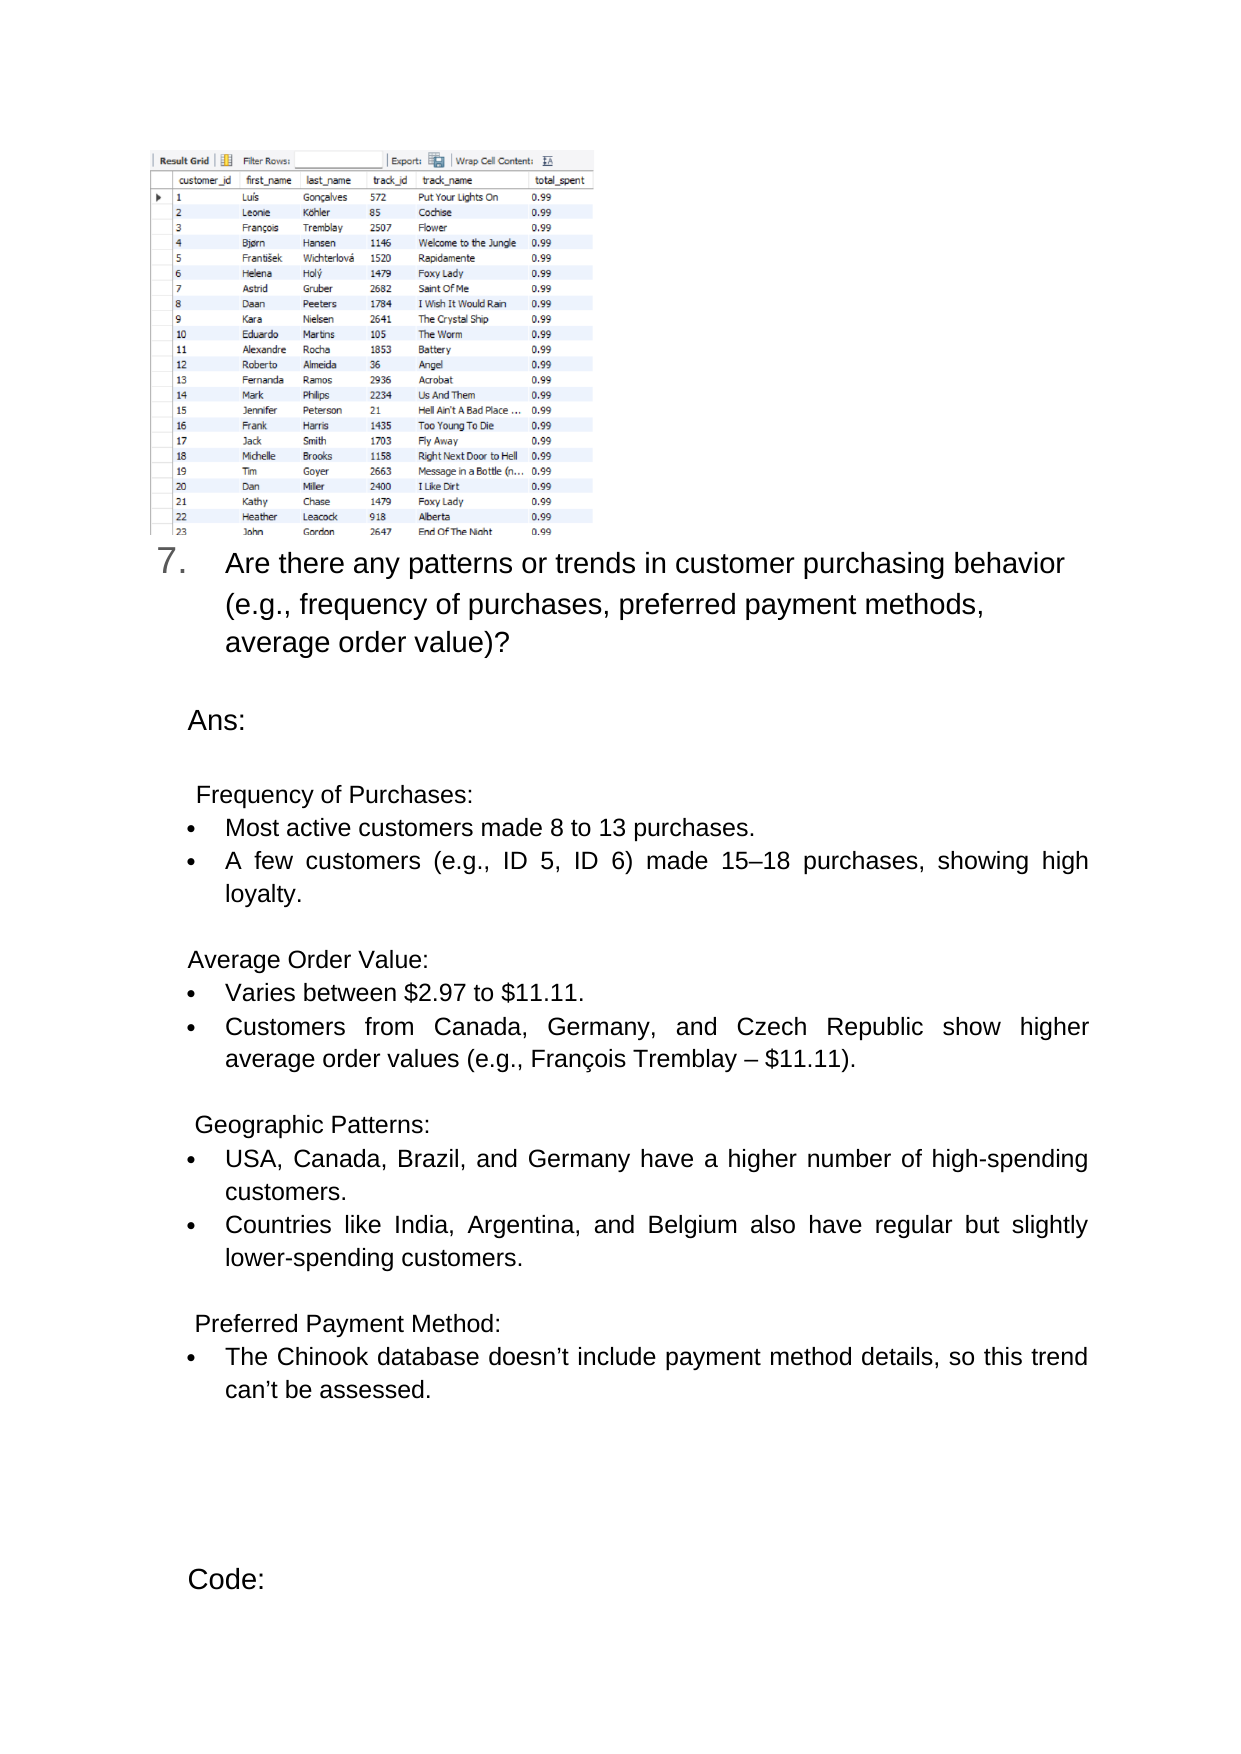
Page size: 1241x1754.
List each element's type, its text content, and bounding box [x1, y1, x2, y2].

text Frequency of Purchases: [187, 779, 1090, 808]
text Preferred Payment Method: [187, 1309, 1090, 1337]
text Ans: [187, 702, 1090, 736]
list Countries like India, Argentina, and Belgium also have regular but slightly lower-spending customers. [187, 1209, 1090, 1271]
list Customers from Canada, Germany, and Czech Republic show higher average order values (e.g., François Tremblay – $11.11). [187, 1011, 1090, 1073]
list Most active customers made 8 to 13 purchases. [187, 813, 1090, 842]
picture [150, 150, 595, 535]
text Code: [187, 1562, 1090, 1595]
list Are there any patterns or trends in customer purchasing behavior (e.g., frequency of purchases, preferred payment methods, average order value)? [187, 539, 1090, 659]
list USA, Canada, Brazil, and Germany have a higher number of high-spending customers. [187, 1143, 1090, 1205]
list Varies between $2.97 to $11.11. [187, 978, 1090, 1007]
list The Chinook database doesn’t include payment method details, so this trend can’t be assessed. [187, 1342, 1090, 1403]
text Average Order Value: [187, 945, 1090, 974]
text Geographic Patterns: [187, 1111, 1090, 1139]
list A few customers (e.g., ID 5, ID 6) made 15–18 purchases, showing high loyalty. [187, 846, 1090, 908]
